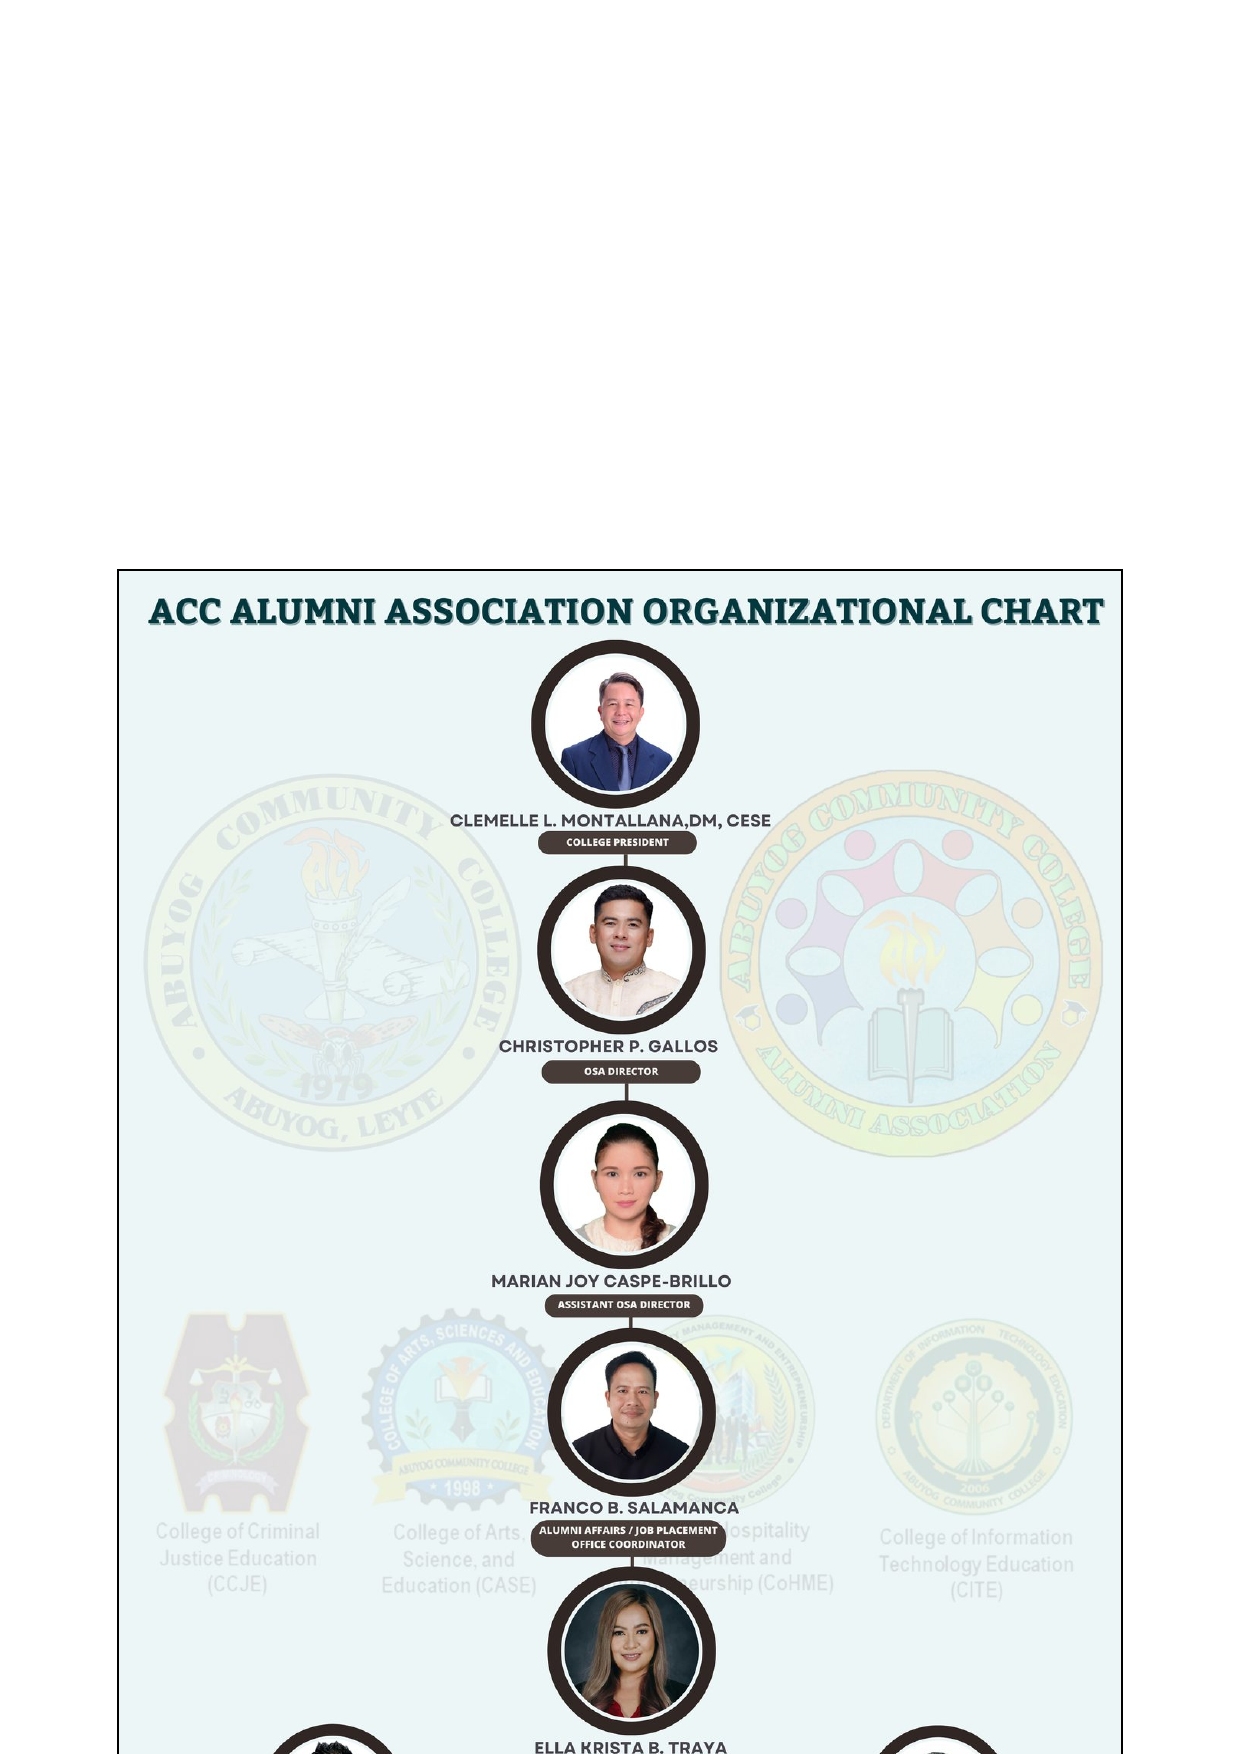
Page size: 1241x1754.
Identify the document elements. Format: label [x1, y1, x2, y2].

picture [119, 571, 1121, 1754]
